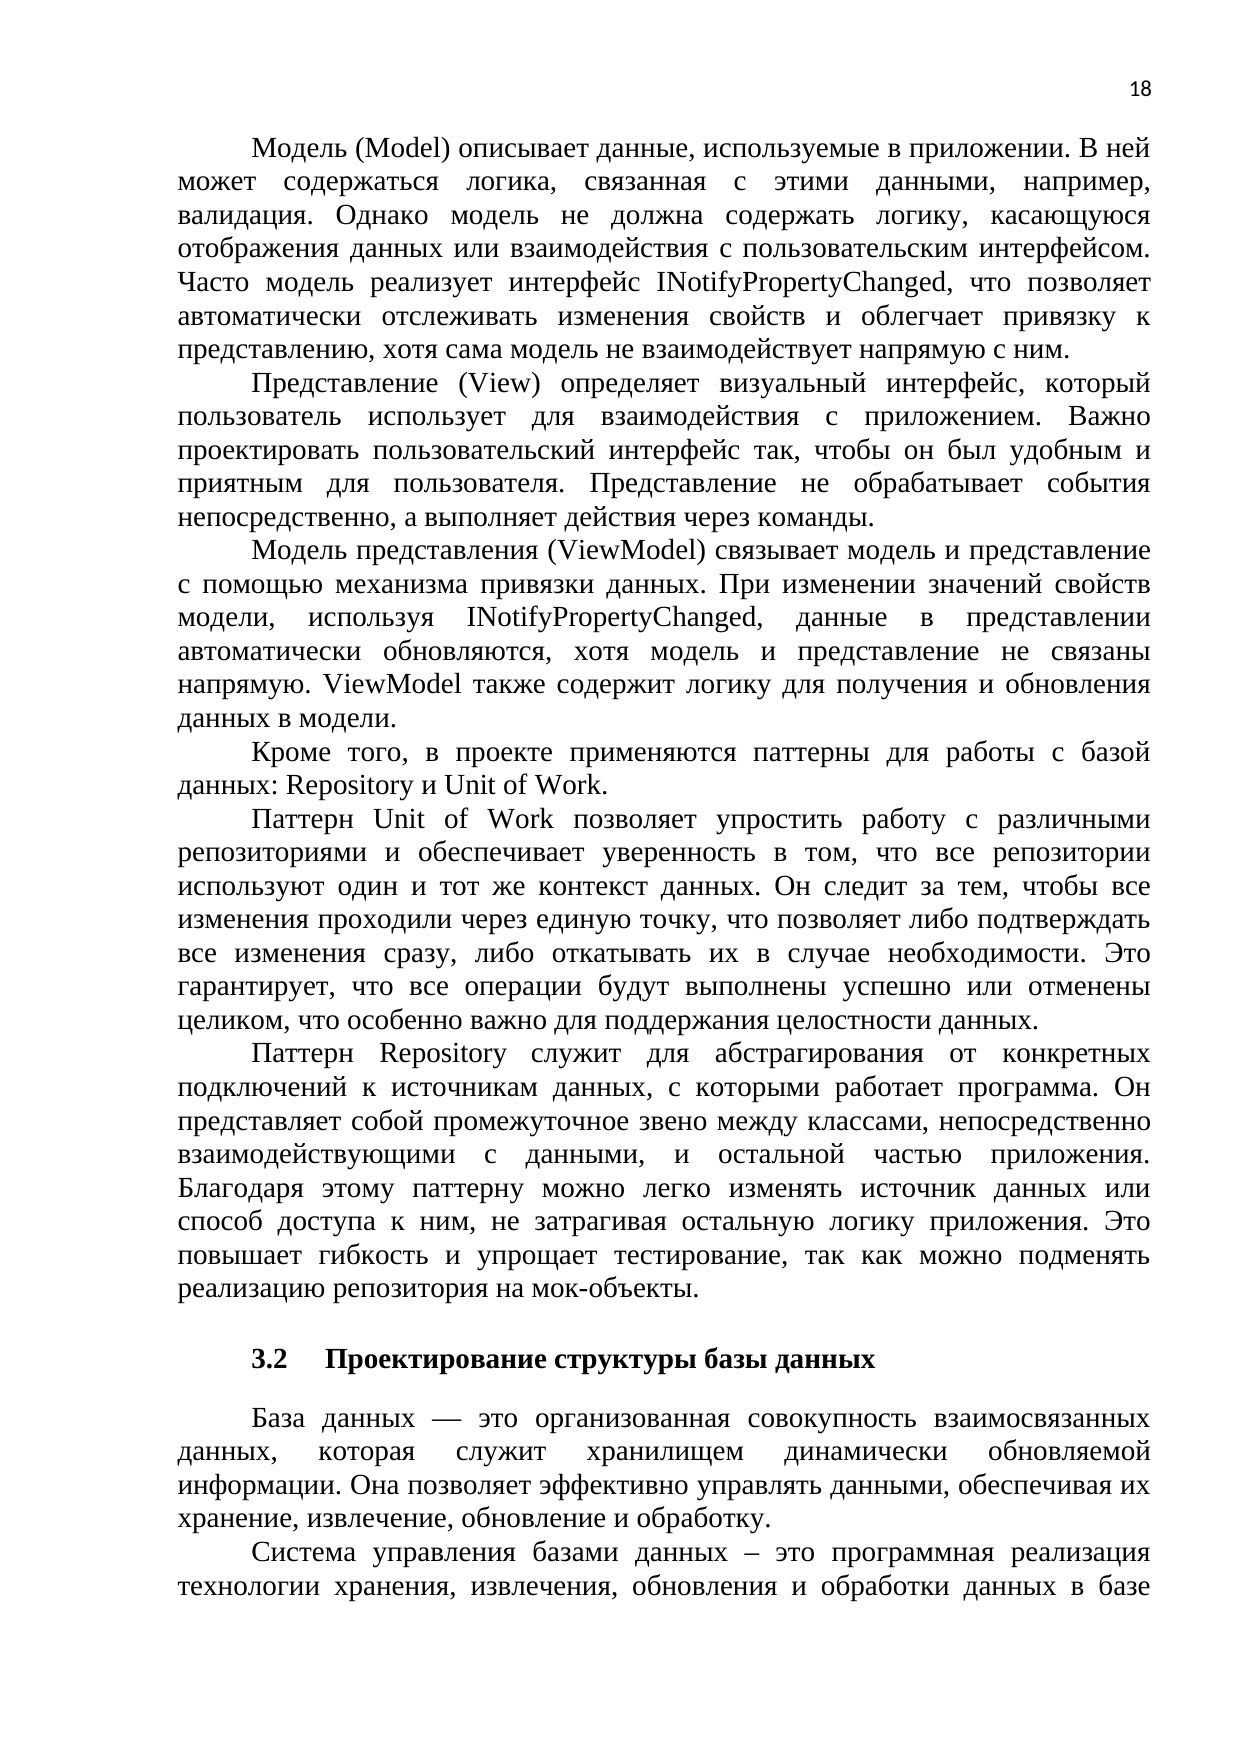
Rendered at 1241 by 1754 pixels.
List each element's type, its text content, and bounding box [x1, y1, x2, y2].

text Модель представления (ViewModel) связывает модель и представление с помощью механизма привязки данных. При изменении значений свойств модели, используя INotifyPropertyChanged, данные в представлении автоматически обновляются, хотя модель и представление не связаны напрямую. ViewModel также содержит логику для получения и обновления данных в модели. [177, 532, 1152, 734]
subtitle 3.2 Проектирование структуры базы данных [177, 1341, 1152, 1375]
text Модель (Model) описывает данные, используемые в приложении. В ней может содержаться логика, связанная с этими данными, например, валидация. Однако модель не должна содержать логику, касающуюся отображения данных или взаимодействия с пользовательским интерфейсом. Часто модель реализует интерфейс INotifyPropertyChanged, что позволяет автоматически отслеживать изменения свойств и облегчает привязку к представлению, хотя сама модель не взаимодействует напрямую с ним. [177, 130, 1152, 365]
text Паттерн Repository служит для абстрагирования от конкретных подключений к источникам данных, с которыми работает программа. Он представляет собой промежуточное звено между классами, непосредственно взаимодействующими с данными, и остальной частью приложения. Благодаря этому паттерну можно легко изменять источник данных или способ доступа к ним, не затрагивая остальную логику приложения. Это повышает гибкость и упрощает тестирование, так как можно подменять реализацию репозитория на мок-объекты. [177, 1036, 1152, 1304]
text Паттерн Unit of Work позволяет упростить работу с различными репозиториями и обеспечивает уверенность в том, что все репозитории используют один и тот же контекст данных. Он следит за тем, чтобы все изменения проходили через единую точку, что позволяет либо подтверждать все изменения сразу, либо откатывать их в случае необходимости. Это гарантирует, что все операции будут выполнены успешно или отменены целиком, что особенно важно для поддержания целостности данных. [177, 801, 1152, 1036]
text База данных — это организованная совокупность взаимосвязанных данных, которая служит хранилищем динамически обновляемой информации. Она позволяет эффективно управлять данными, обеспечивая их хранение, извлечение, обновление и обработку. [177, 1400, 1152, 1534]
text Представление (View) определяет визуальный интерфейс, который пользователь использует для взаимодействия с приложением. Важно проектировать пользовательский интерфейс так, чтобы он был удобным и приятным для пользователя. Представление не обрабатывает события непосредственно, а выполняет действия через команды. [177, 365, 1152, 532]
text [177, 1534, 1152, 1601]
text Кроме того, в проекте применяются паттерны для работы с базой данных: Repository и Unit of Work. [177, 734, 1152, 801]
